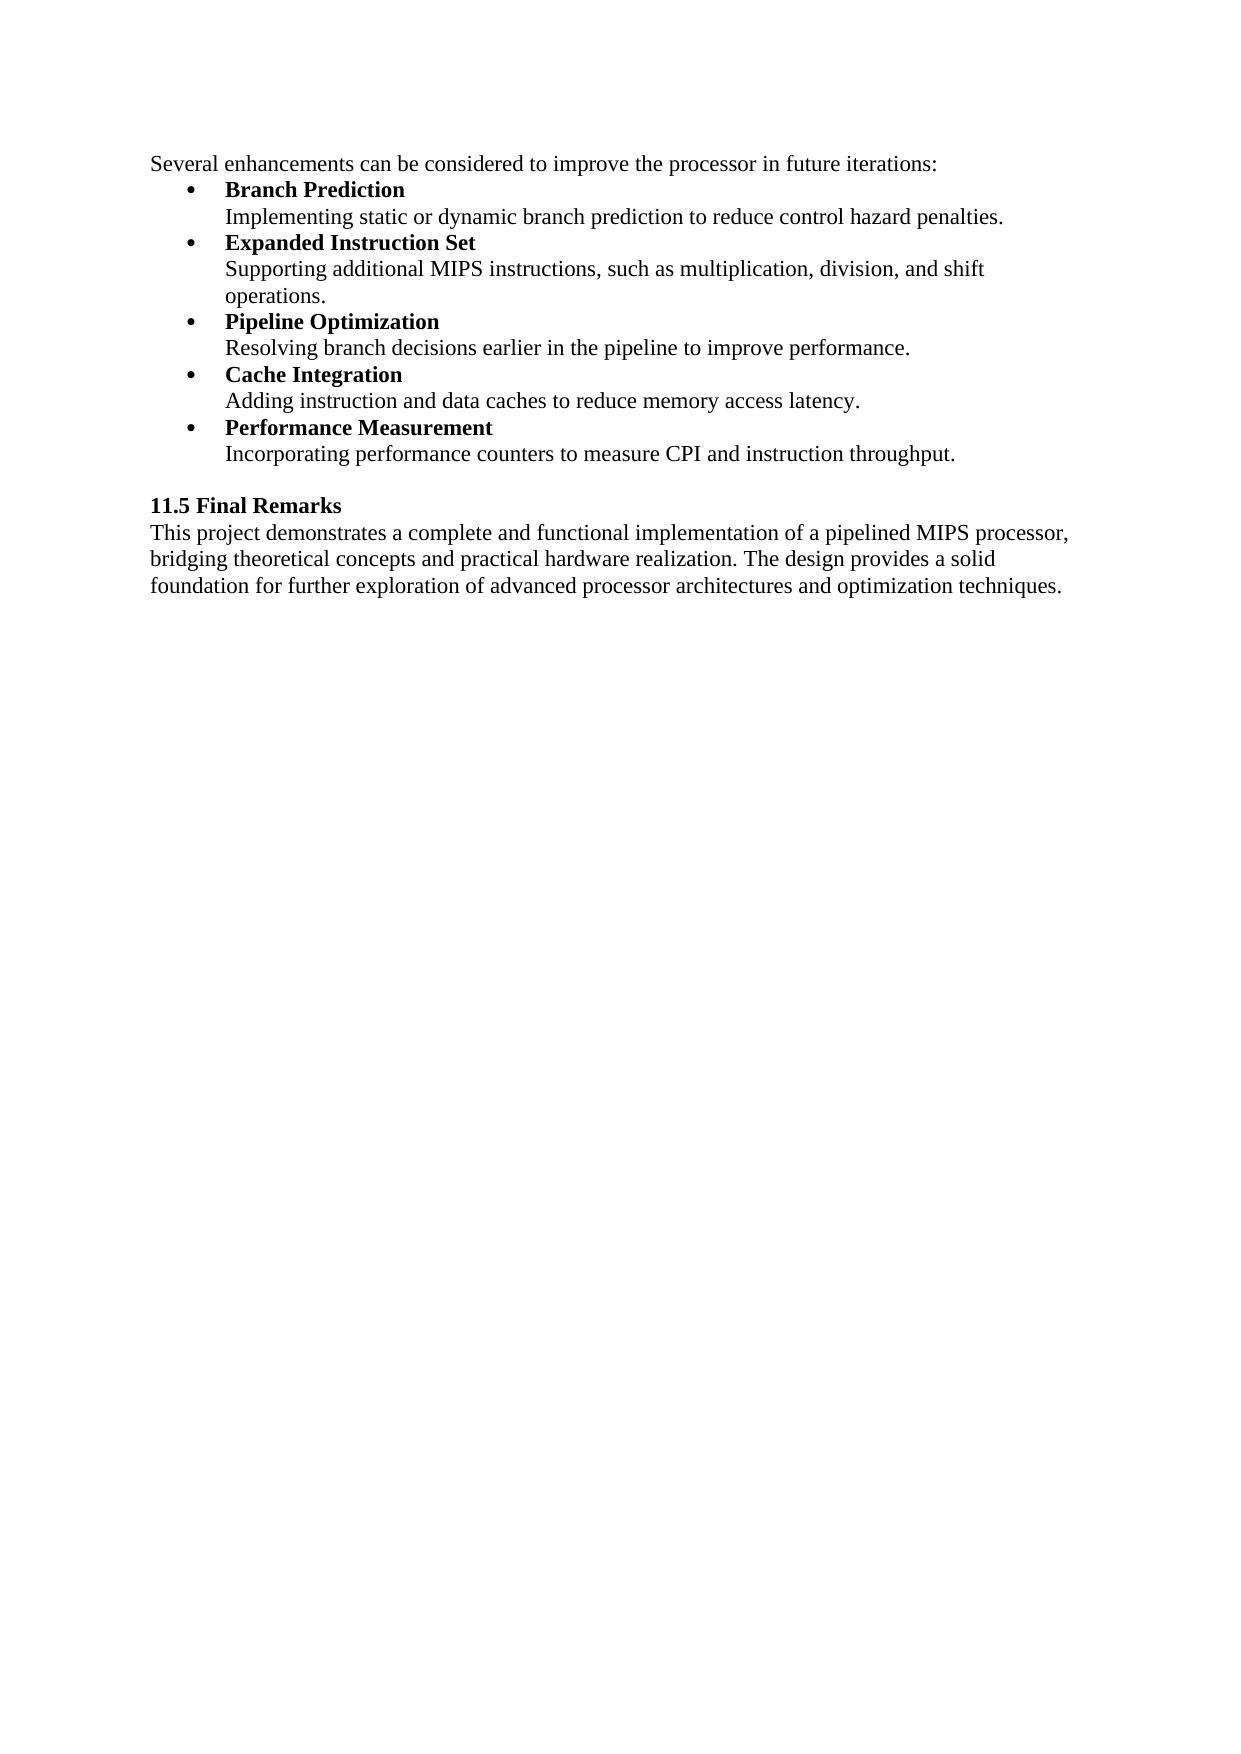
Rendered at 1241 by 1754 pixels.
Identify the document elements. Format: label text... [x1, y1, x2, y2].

list Branch Prediction Implementing static or dynamic branch prediction to reduce control hazard penalties. [187, 176, 1090, 229]
text This project demonstrates a complete and functional implementation of a pipelined MIPS processor, bridging theoretical concepts and practical hardware realization. The design provides a solid foundation for further exploration of advanced processor architectures and optimization techniques. [150, 519, 1090, 598]
text Several enhancements can be considered to improve the processor in future iterations: [150, 150, 1090, 176]
list Performance Measurement Incorporating performance counters to measure CPI and instruction throughput. [187, 413, 1090, 466]
list Cache Integration Adding instruction and data caches to reduce memory access latency. [187, 361, 1090, 413]
list Expanded Instruction Set Supporting additional MIPS instructions, such as multiplication, division, and shift operations. [187, 229, 1090, 308]
list Pipeline Optimization Resolving branch decisions earlier in the pipeline to improve performance. [187, 308, 1090, 361]
text 11.5 Final Remarks [150, 493, 1090, 519]
